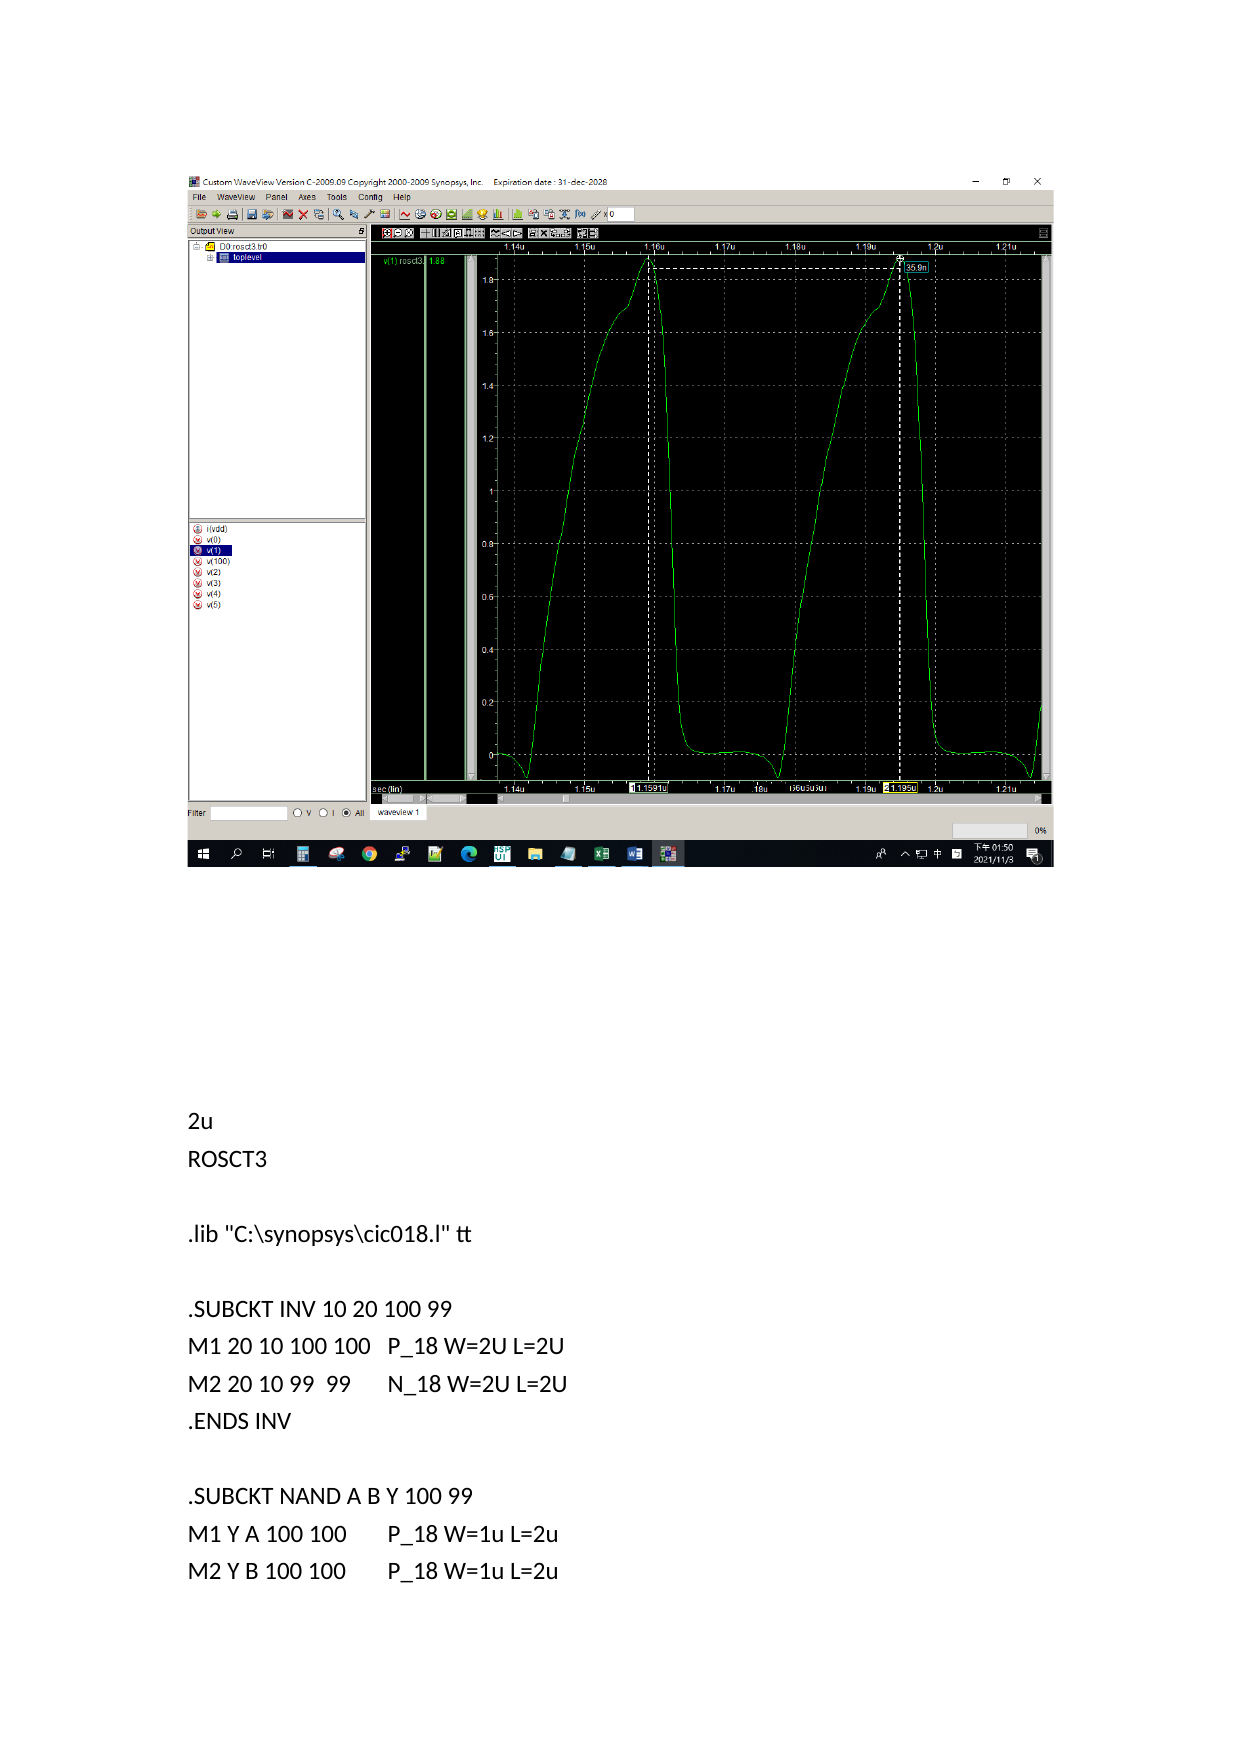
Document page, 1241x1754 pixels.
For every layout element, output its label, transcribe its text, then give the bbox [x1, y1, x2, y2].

text .SUBCKT INV 10 20 100 99 [187, 1289, 1053, 1327]
text M2 20 10 99 99 N_18 W=2U L=2U [187, 1364, 1053, 1402]
text ROSCT3 [187, 1139, 1053, 1177]
text M1 Y A 100 100 P_18 W=1u L=2u [187, 1514, 1053, 1552]
text .ENDS INV [187, 1402, 1053, 1439]
text .lib "C:\synopsys\cic018.l" tt [187, 1214, 1053, 1252]
text M2 Y B 100 100 P_18 W=1u L=2u [187, 1552, 1053, 1589]
text M1 20 10 100 100 P_18 W=2U L=2U [187, 1327, 1053, 1364]
picture [187, 174, 1054, 867]
text .SUBCKT NAND A B Y 100 99 [187, 1477, 1053, 1514]
text 2u [187, 1102, 1053, 1139]
